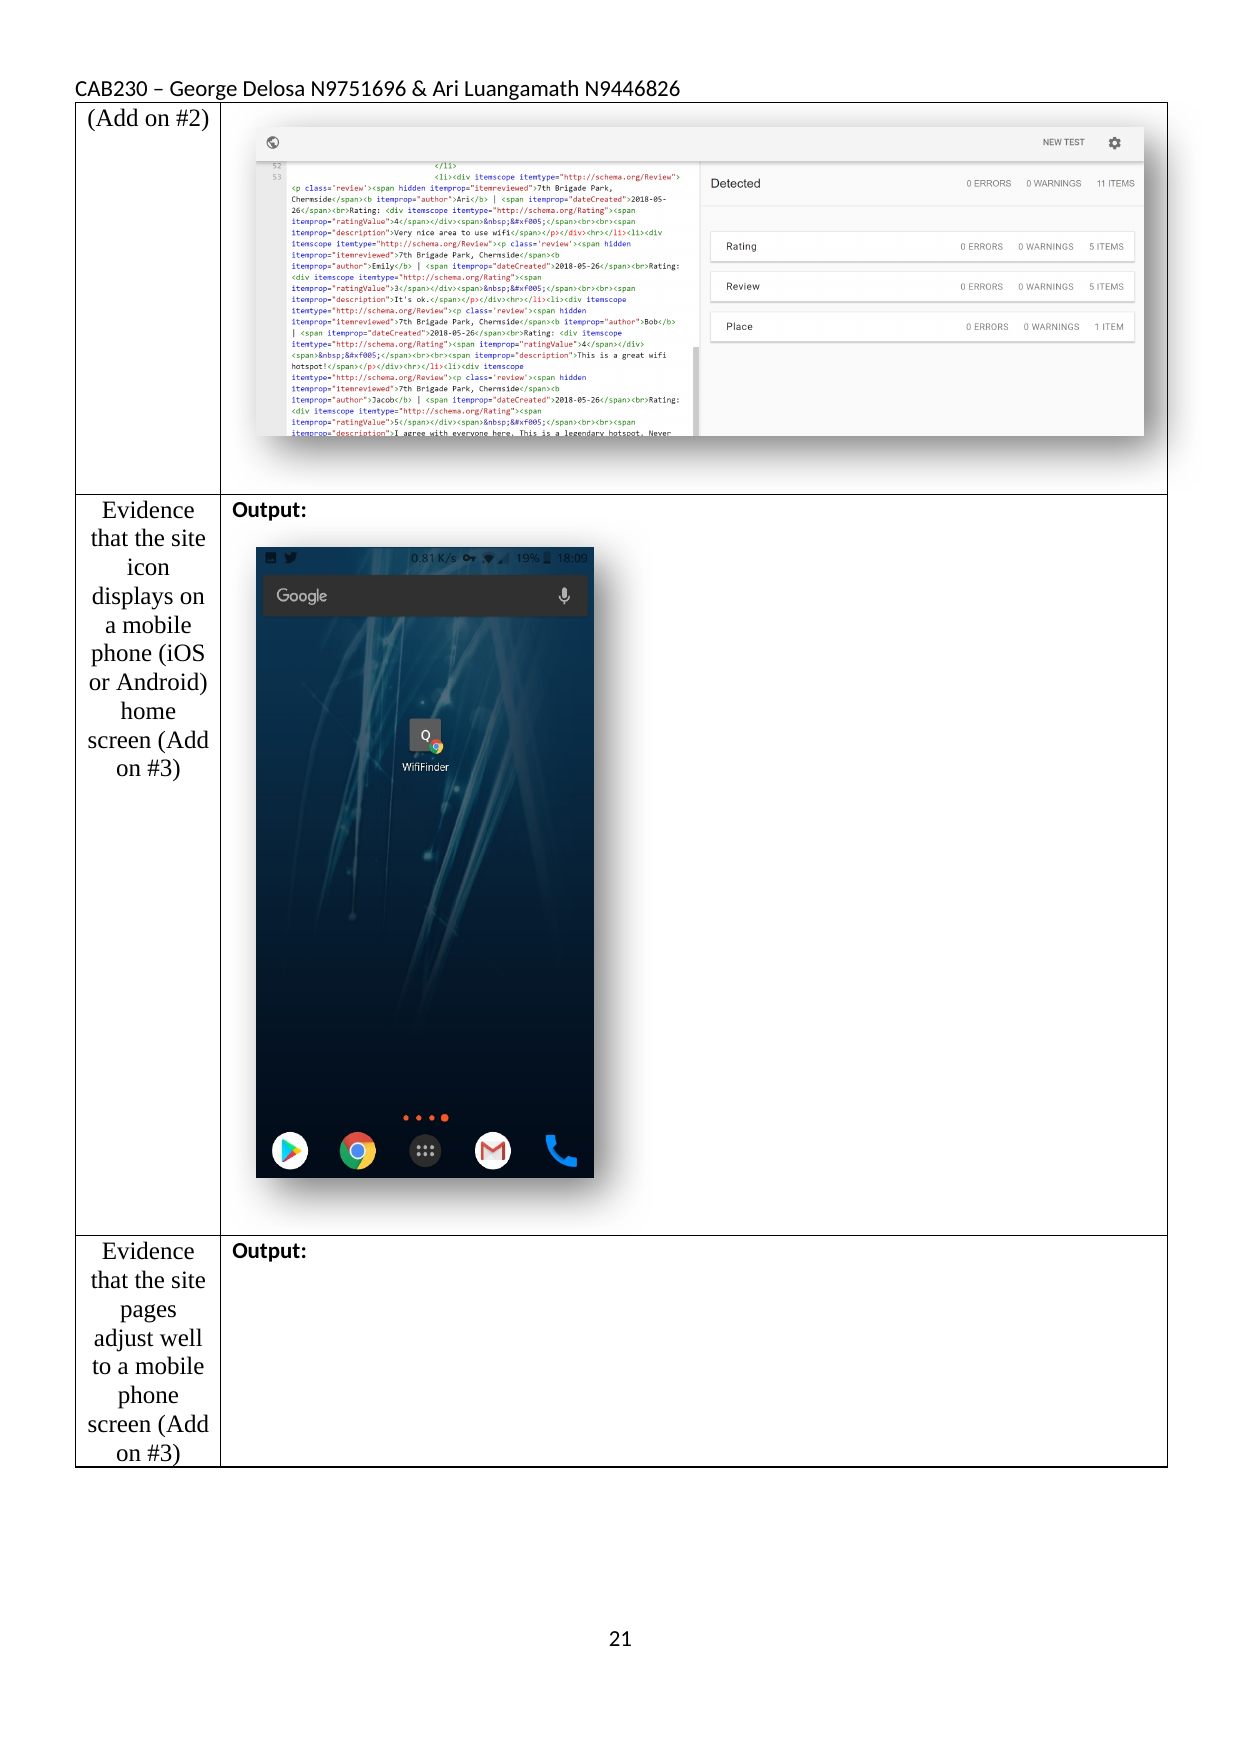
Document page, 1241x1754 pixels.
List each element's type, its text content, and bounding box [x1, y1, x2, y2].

table_cell Evidence that the site icon displays on a mobile phone (iOS or Android) home screen (Add on #3) [76, 495, 220, 1235]
table_cell Output: [221, 495, 1167, 1235]
picture [256, 127, 1144, 436]
picture [256, 547, 594, 1178]
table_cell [76, 1236, 220, 1466]
table_cell Output: [221, 103, 1167, 494]
table_cell Output: [221, 1236, 1167, 1466]
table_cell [76, 103, 220, 494]
